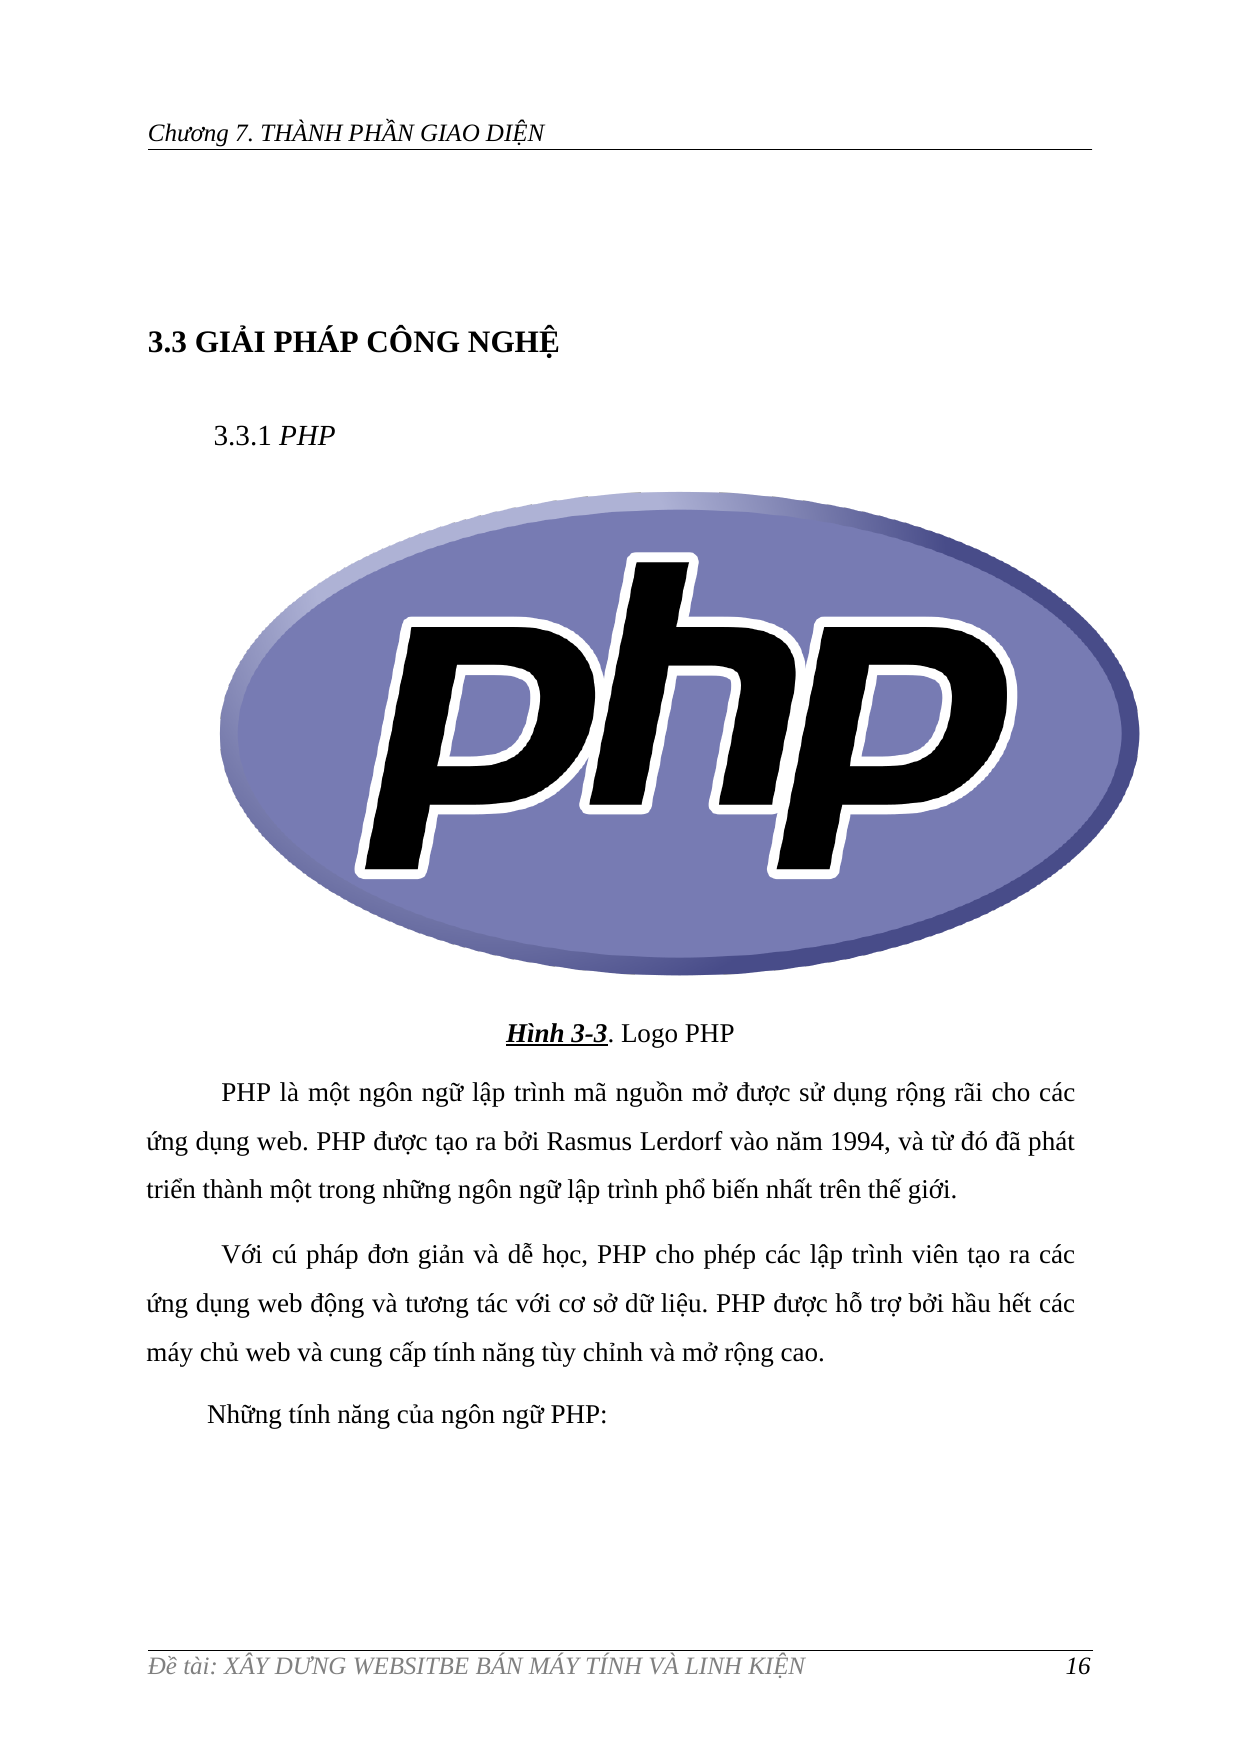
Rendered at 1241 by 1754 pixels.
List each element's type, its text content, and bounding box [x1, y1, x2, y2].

subtitle PHP [213, 412, 1092, 453]
subtitle GIẢI PHÁP CÔNG NGHỆ [148, 316, 1092, 362]
text PHP là một ngôn ngữ lập trình mã nguồn mở được sử dụng rộng rãi cho các ứng dụng web. PHP được tạo ra bởi Rasmus Lerdorf vào năm 1994, và từ đó đã phát triển thành một trong những ngôn ngữ lập trình phổ biến nhất trên thế giới. [146, 1076, 1077, 1204]
text Những tính năng của ngôn ngữ PHP: [148, 1398, 1092, 1429]
text Hình 3-3. Logo PHP [148, 1017, 1092, 1048]
picture [206, 478, 1152, 989]
text Với cú pháp đơn giản và dễ học, PHP cho phép các lập trình viên tạo ra các ứng dụng web động và tương tác với cơ sở dữ liệu. PHP được hỗ trợ bởi hầu hết các máy chủ web và cung cấp tính năng tùy chỉnh và mở rộng cao. [146, 1238, 1077, 1367]
